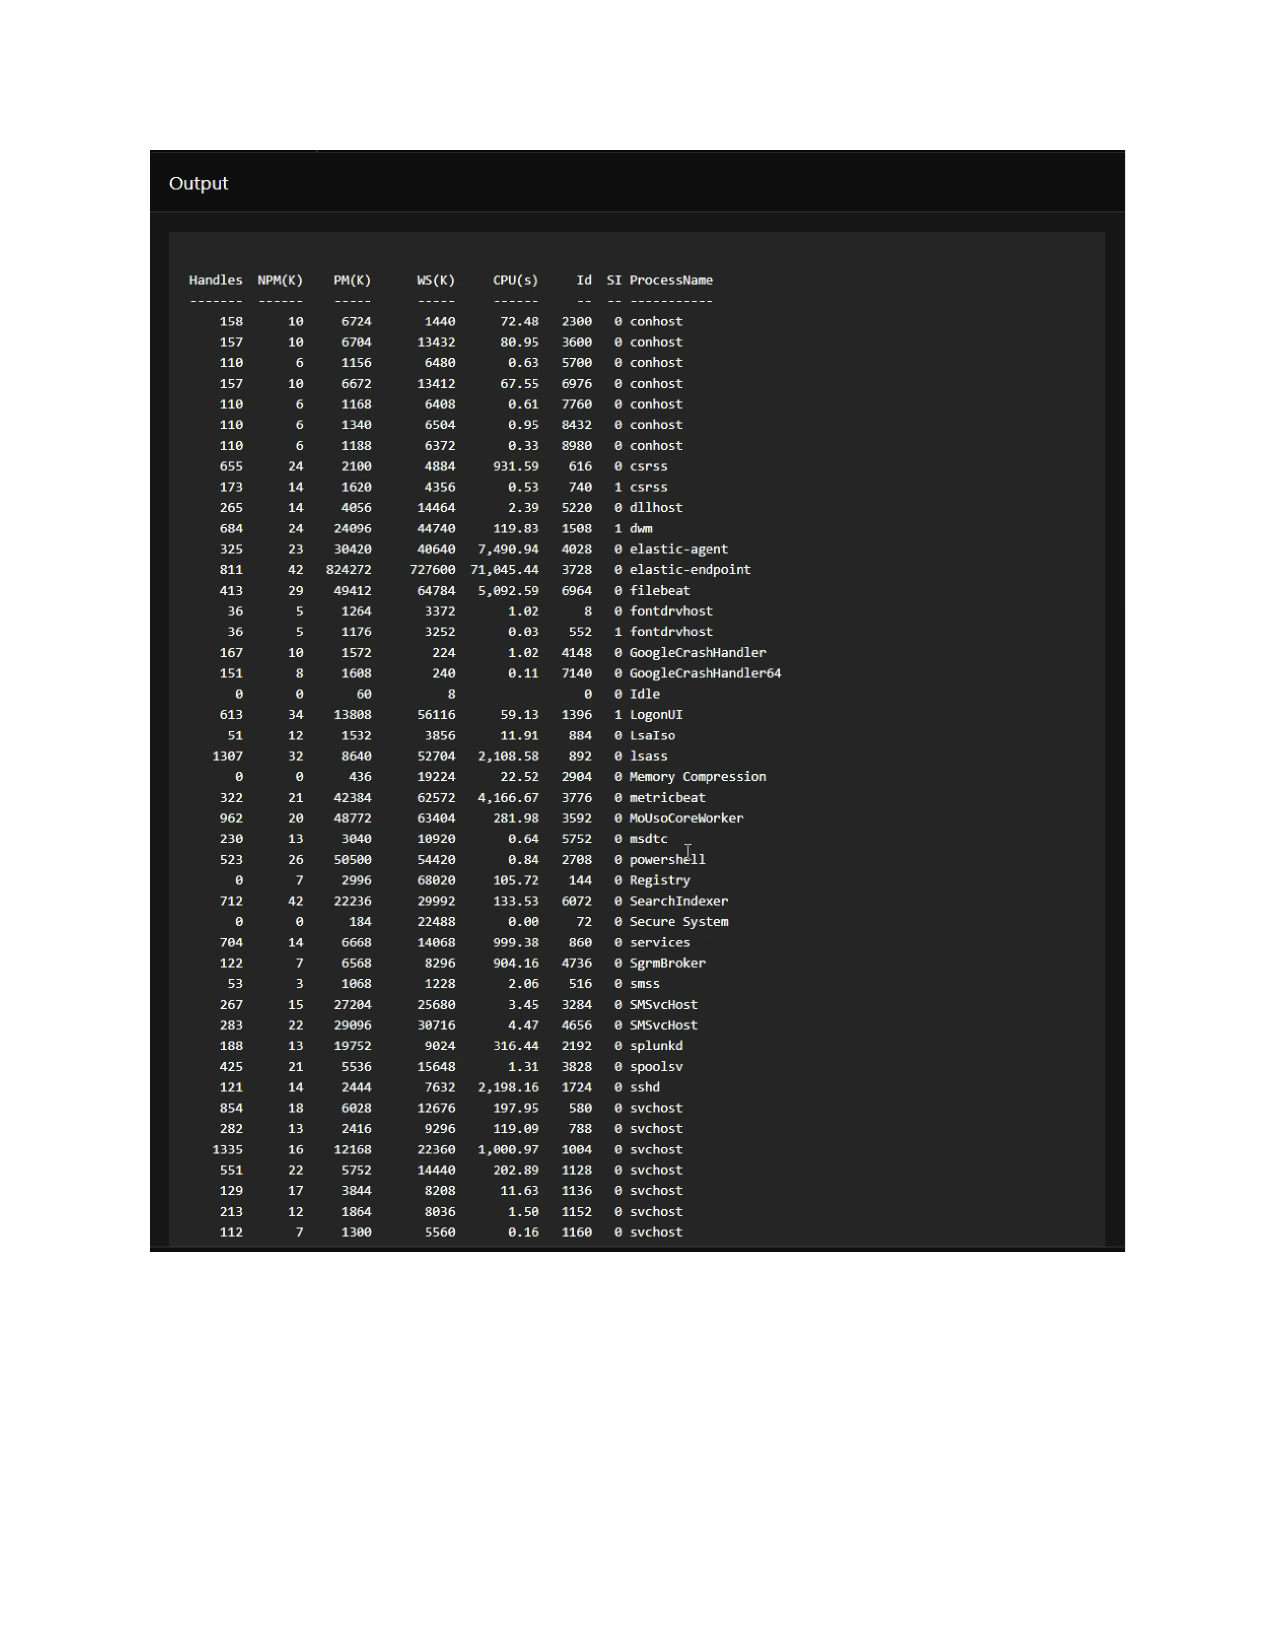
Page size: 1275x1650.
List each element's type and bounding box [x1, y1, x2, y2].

picture [150, 150, 1125, 1252]
